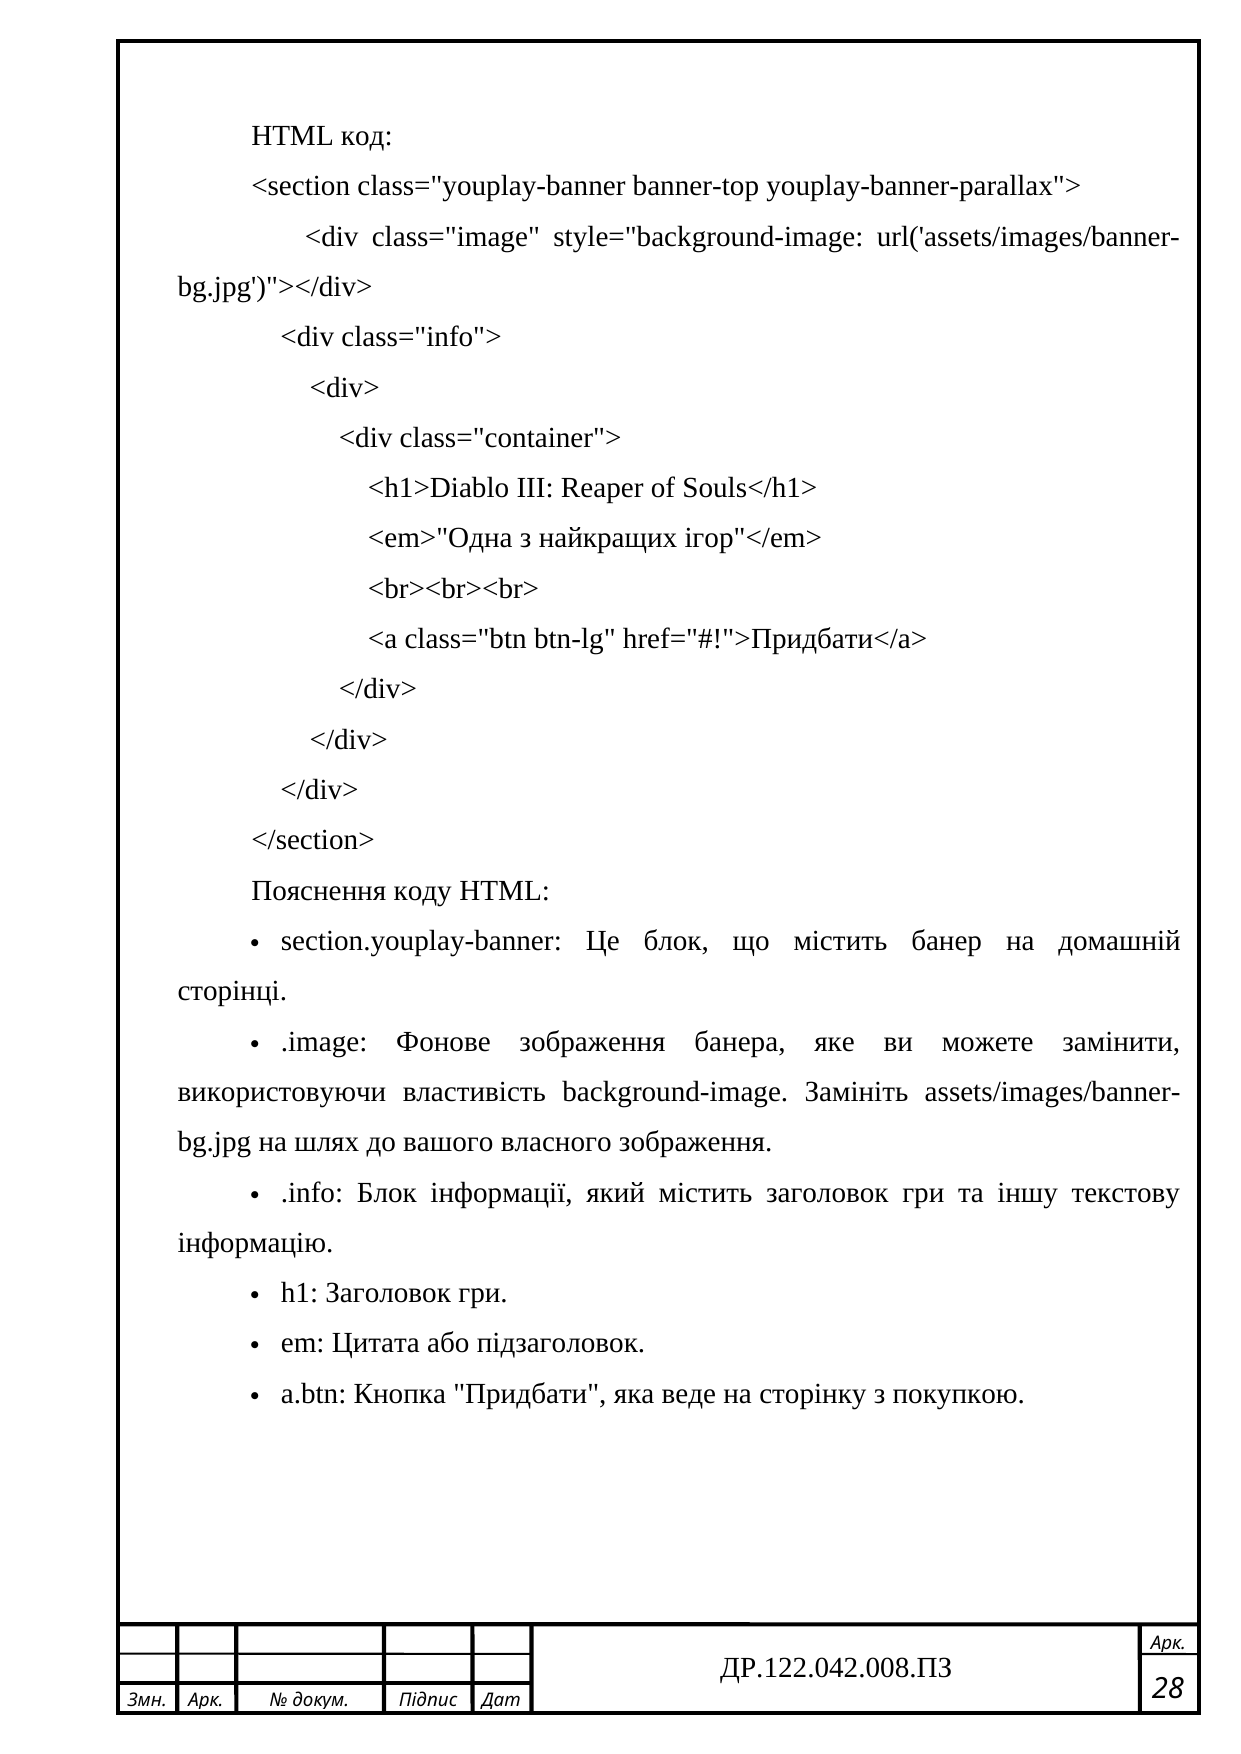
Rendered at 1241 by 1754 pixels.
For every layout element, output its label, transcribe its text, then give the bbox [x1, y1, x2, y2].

text HTML код: [177, 118, 1181, 152]
list h1: Заголовок гри. [177, 1275, 1181, 1309]
text <em>"Одна з найкращих ігор"</em> [177, 521, 1181, 554]
text <br><br><br> [177, 571, 1181, 604]
text </div> [177, 672, 1181, 705]
text <div class="container"> [177, 420, 1181, 453]
text Пояснення коду HTML: [177, 873, 1181, 906]
list section.youplay-banner: Це блок, що містить банер на домашній сторінці. [177, 923, 1181, 1007]
list em: Цитата або підзаголовок. [177, 1326, 1181, 1359]
text <div> [177, 370, 1181, 403]
text <a class="btn btn-lg" href="#!">Придбати</a> [177, 621, 1181, 655]
list a.btn: Кнопка "Придбати", яка веде на сторінку з покупкою. [177, 1376, 1181, 1409]
text </div> [177, 722, 1181, 755]
text <div class="info"> [177, 319, 1181, 353]
text </div> [177, 772, 1181, 806]
list .info: Блок інформації, який містить заголовок гри та іншу текстову інформацію. [177, 1175, 1181, 1258]
text <section class="youplay-banner banner-top youplay-banner-parallax"> [177, 168, 1181, 202]
text <h1>Diablo III: Reaper of Souls</h1> [177, 470, 1181, 504]
text <div class="image" style="background-image: url('assets/images/banner-bg.jpg')"></div> [177, 219, 1181, 303]
text </section> [177, 822, 1181, 856]
list .image: Фонове зображення банера, яке ви можете замінити, використовуючи властивість background-image. Замініть assets/images/banner-bg.jpg на шлях до вашого власного зображення. [177, 1024, 1181, 1158]
